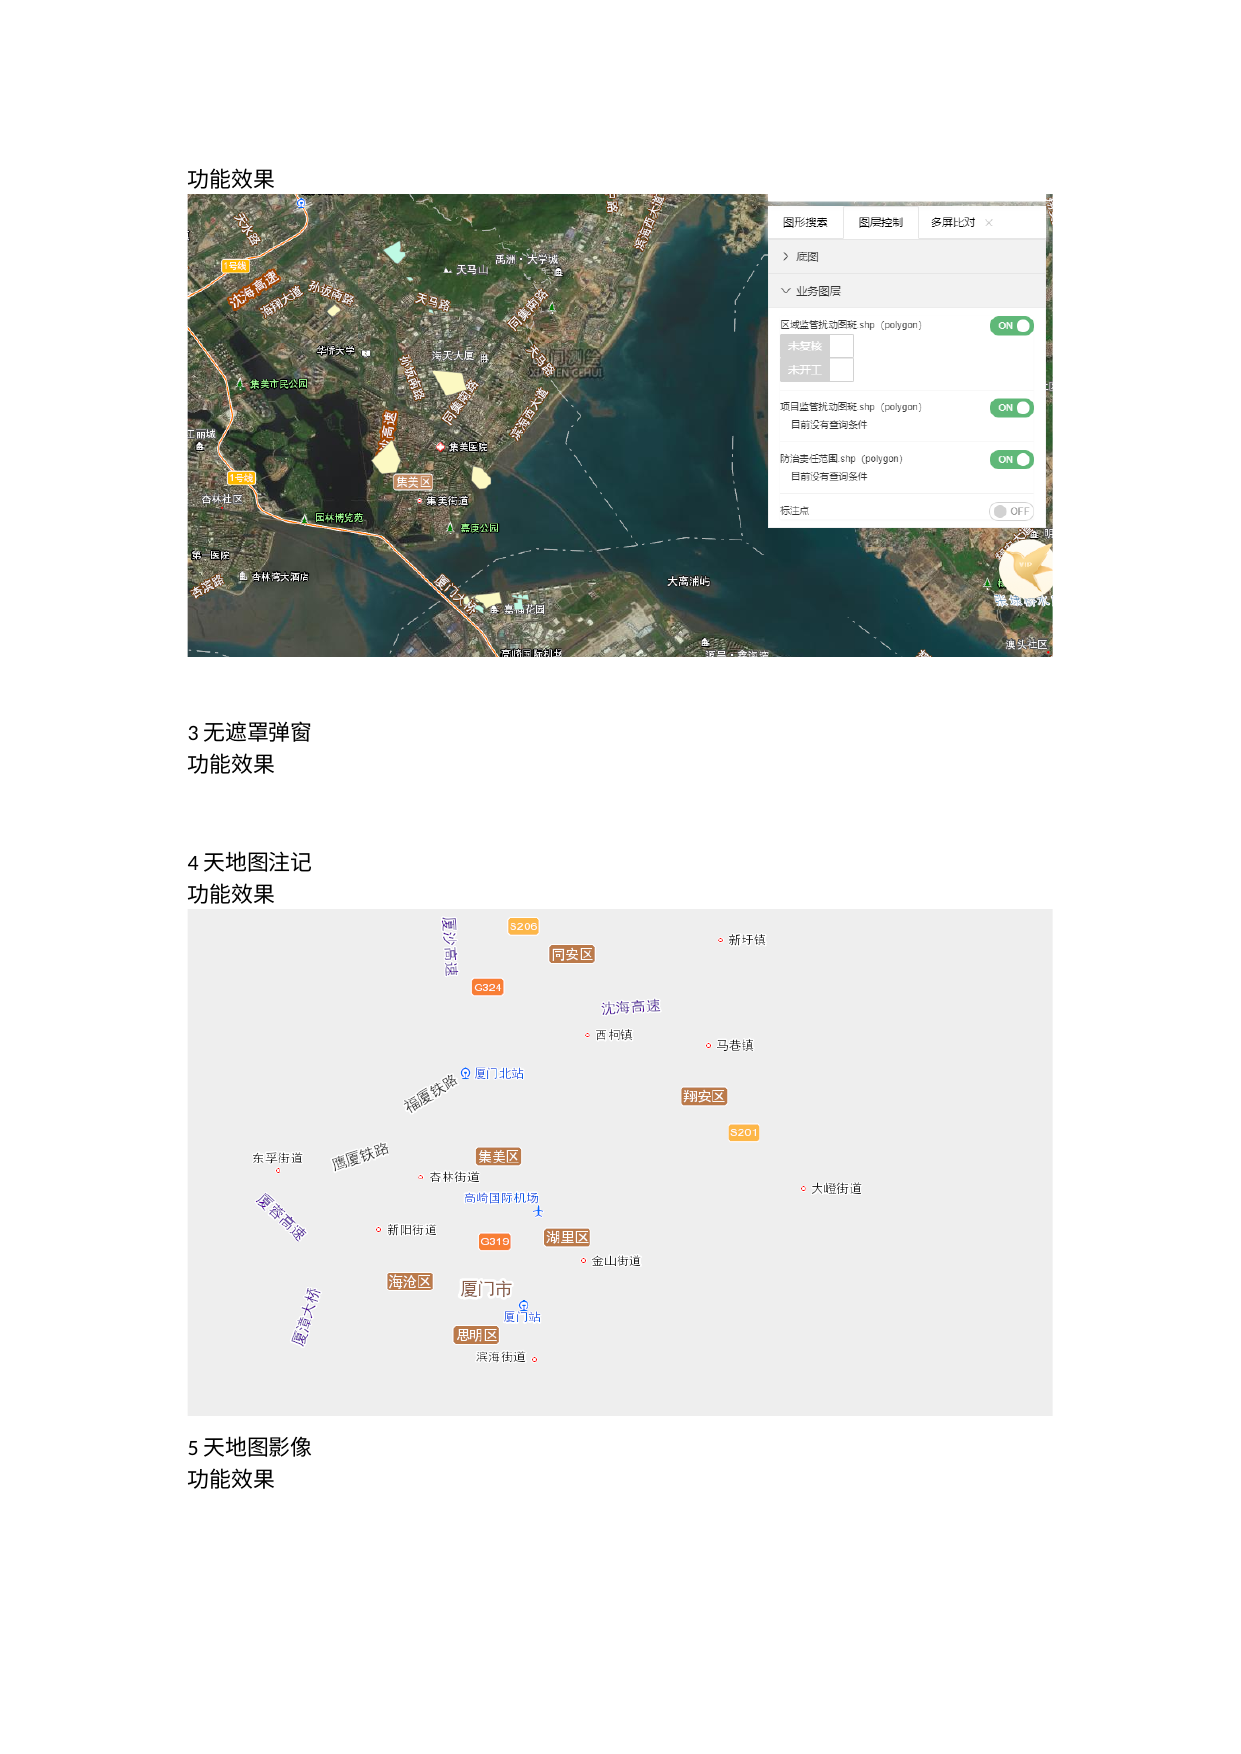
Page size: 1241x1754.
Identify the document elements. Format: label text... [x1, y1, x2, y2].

picture [187, 194, 1053, 657]
text 功能效果 [187, 162, 1053, 194]
text 5天地图影像 [187, 1429, 1053, 1462]
text 4天地图注记 [187, 844, 1053, 877]
text 功能效果 [187, 1462, 1053, 1494]
text 功能效果 [187, 747, 1053, 779]
text 3无遮罩弹窗 [187, 714, 1053, 747]
text 功能效果 [187, 877, 1053, 909]
picture [187, 909, 1053, 1416]
